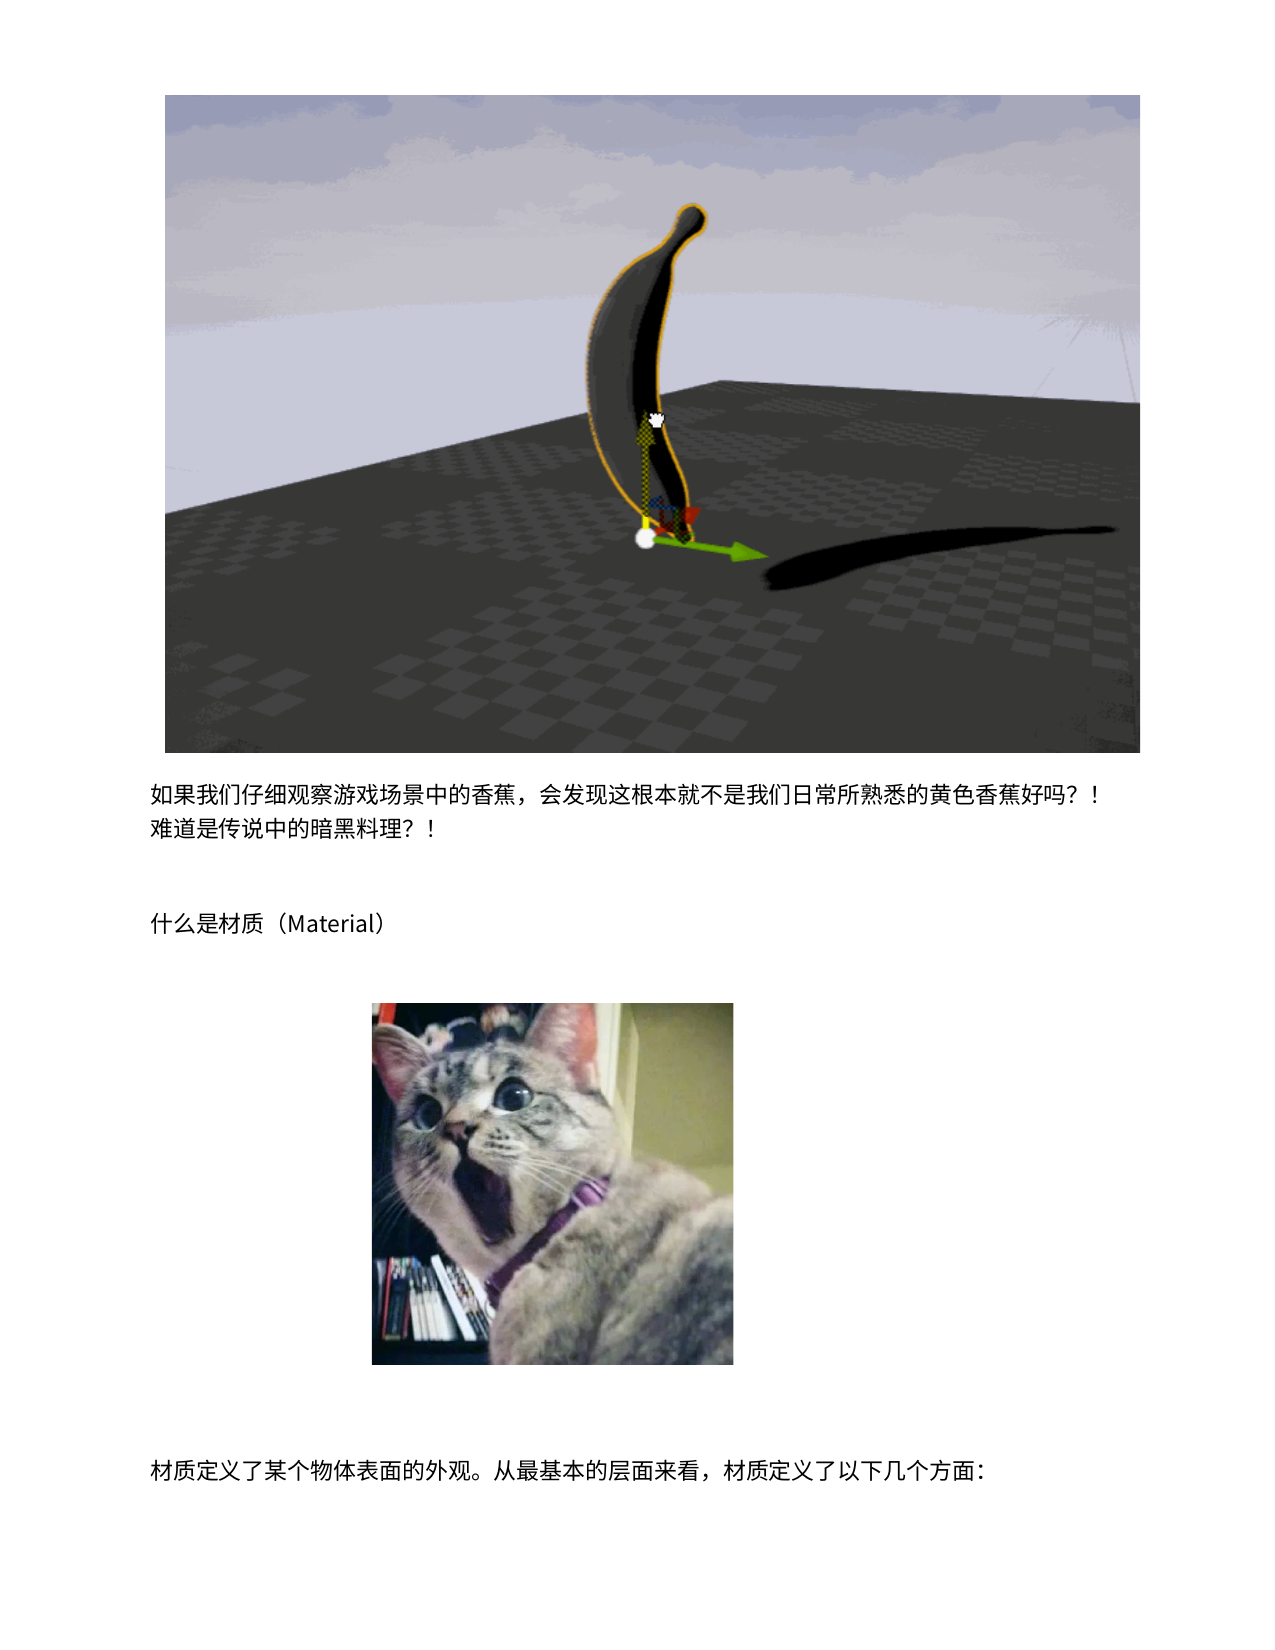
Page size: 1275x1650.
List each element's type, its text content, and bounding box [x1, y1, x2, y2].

text 材质定义了某个物体表面的外观。从最基本的层面来看，材质定义了以下几个方面： [150, 1452, 1125, 1486]
picture [371, 1003, 734, 1365]
text 什么是材质（Material） [150, 906, 1125, 939]
picture [165, 95, 1141, 753]
